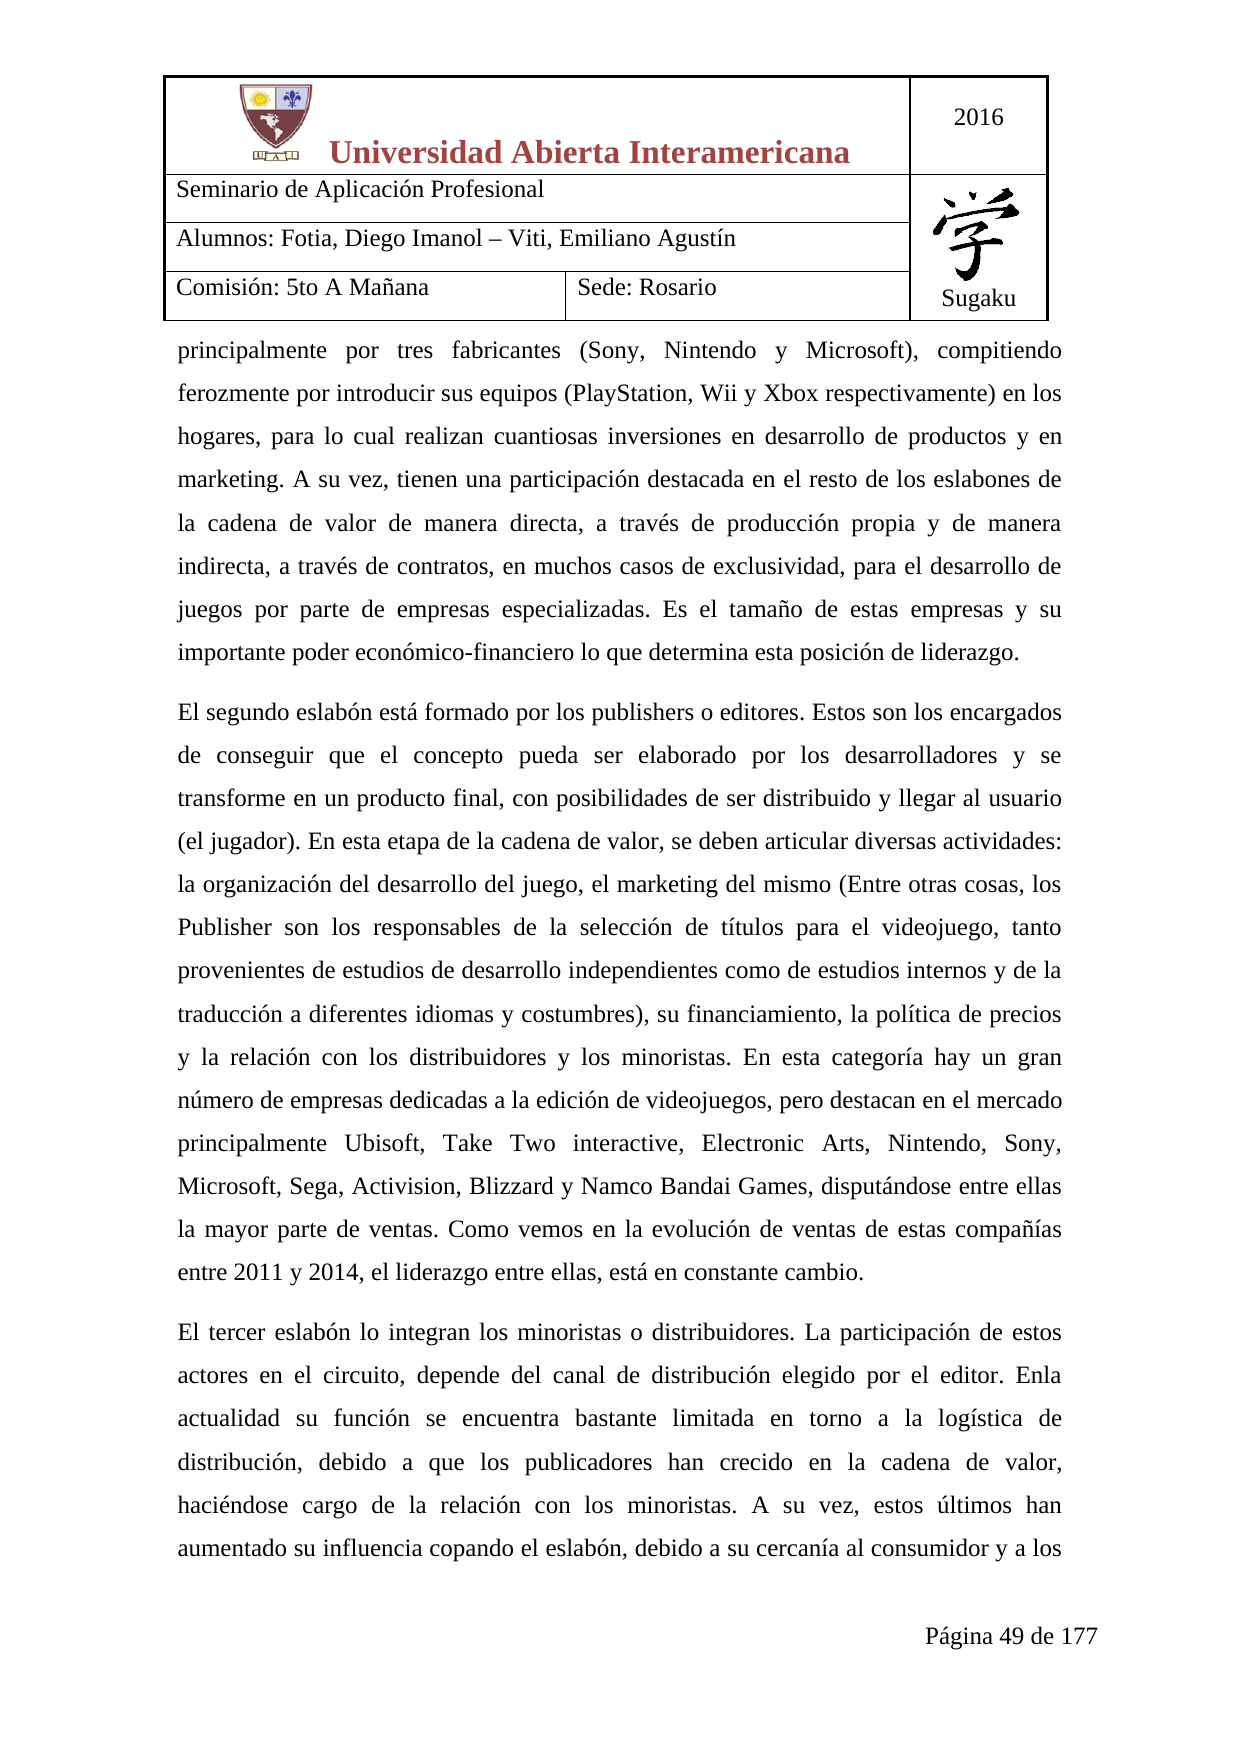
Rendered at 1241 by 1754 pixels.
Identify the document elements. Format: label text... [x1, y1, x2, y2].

picture [223, 78, 329, 164]
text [177, 1317, 1063, 1562]
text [177, 148, 1063, 666]
text El segundo eslabón está formado por los publishers o editores. Estos son los encargados de conseguir que el concepto pueda ser elaborado por los desarrolladores y se transforme en un producto final, con posibilidades de ser distribuido y llegar al usuario (el jugador). En esta etapa de la cadena de valor, se deben articular diversas actividades: la organización del desarrollo del juego, el marketing del mismo (Entre otras cosas, los Publisher son los responsables de la selección de títulos para el videojuego, tanto provenientes de estudios de desarrollo independientes como de estudios internos y de la traducción a diferentes idiomas y costumbres), su financiamiento, la política de precios y la relación con los distribuidores y los minoristas. En esta categoría hay un gran número de empresas dedicadas a la edición de videojuegos, pero destacan en el mercado principalmente Ubisoft, Take Two interactive, Electronic Arts, Nintendo, Sony, Microsoft, Sega, Activision, Blizzard y Namco Bandai Games, disputándose entre ellas la mayor parte de ventas. Como vemos en la evolución de ventas de estas compañías entre 2011 y 2014, el liderazgo entre ellas, está en constante cambio. [177, 697, 1063, 1286]
picture [927, 181, 1030, 284]
